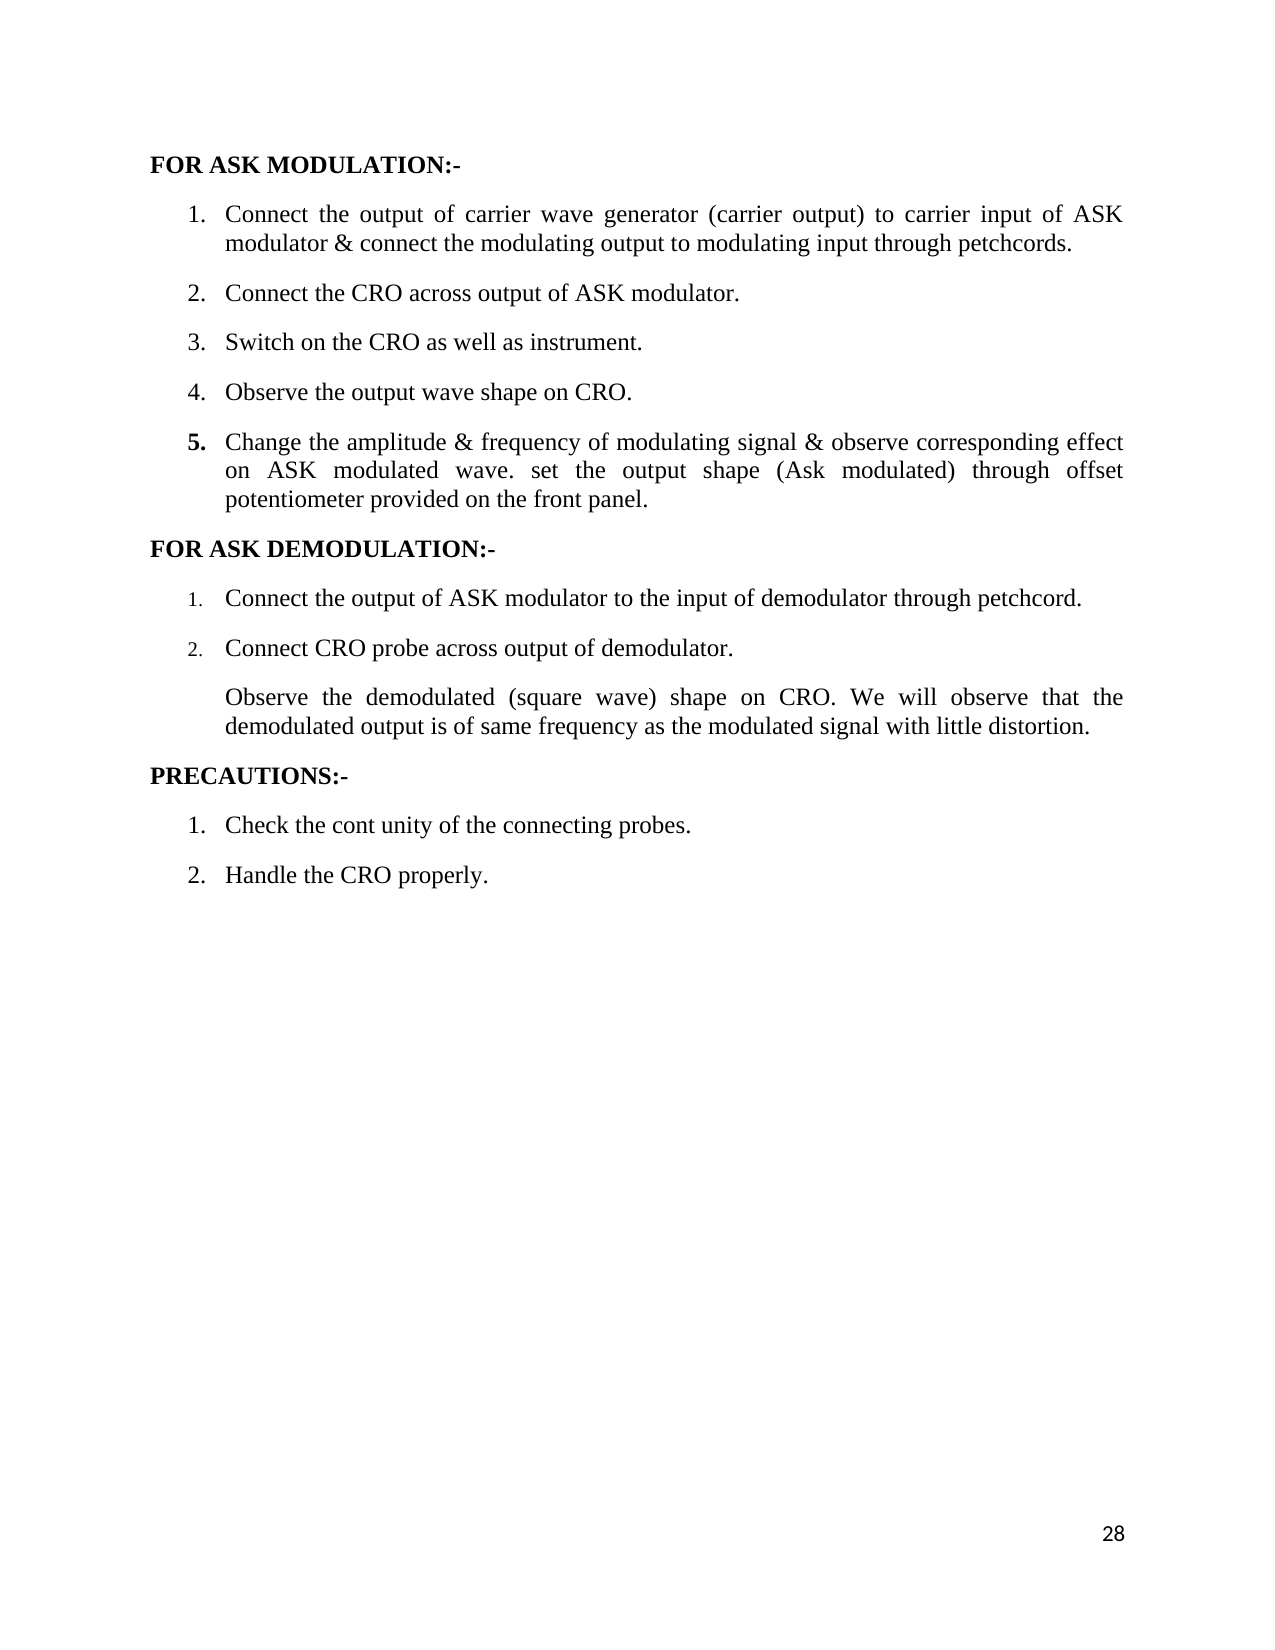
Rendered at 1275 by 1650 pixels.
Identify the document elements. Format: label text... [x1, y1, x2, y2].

list Connect the output of carrier wave generator (carrier output) to carrier input of ASK modulator & connect the modulating output to modulating input through petchcords. [187, 199, 1125, 257]
list Connect the output of ASK modulator to the input of demodulator through petchcord. [187, 583, 1125, 612]
text FOR ASK MODULATION:- [150, 150, 1125, 179]
text FOR ASK DEMODULATION:- [150, 534, 1125, 562]
list Observe the output wave shape on CRO. [187, 377, 1125, 406]
list Connect the CRO across output of ASK modulator. [187, 278, 1125, 307]
list Switch on the CRO as well as instrument. [187, 327, 1125, 356]
list Check the cont unity of the connecting probes. [187, 810, 1125, 839]
list Connect CRO probe across output of demodulator. [187, 633, 1125, 662]
list Handle the CRO properly. [187, 860, 1125, 889]
list Change the amplitude & frequency of modulating signal & observe corresponding effect on ASK modulated wave. set the output shape (Ask modulated) through offset potentiometer provided on the front panel. [187, 427, 1125, 513]
text PRECAUTIONS:- [150, 761, 1125, 789]
text Observe the demodulated (square wave) shape on CRO. We will observe that the demodulated output is of same frequency as the modulated signal with little distortion. [225, 682, 1125, 740]
